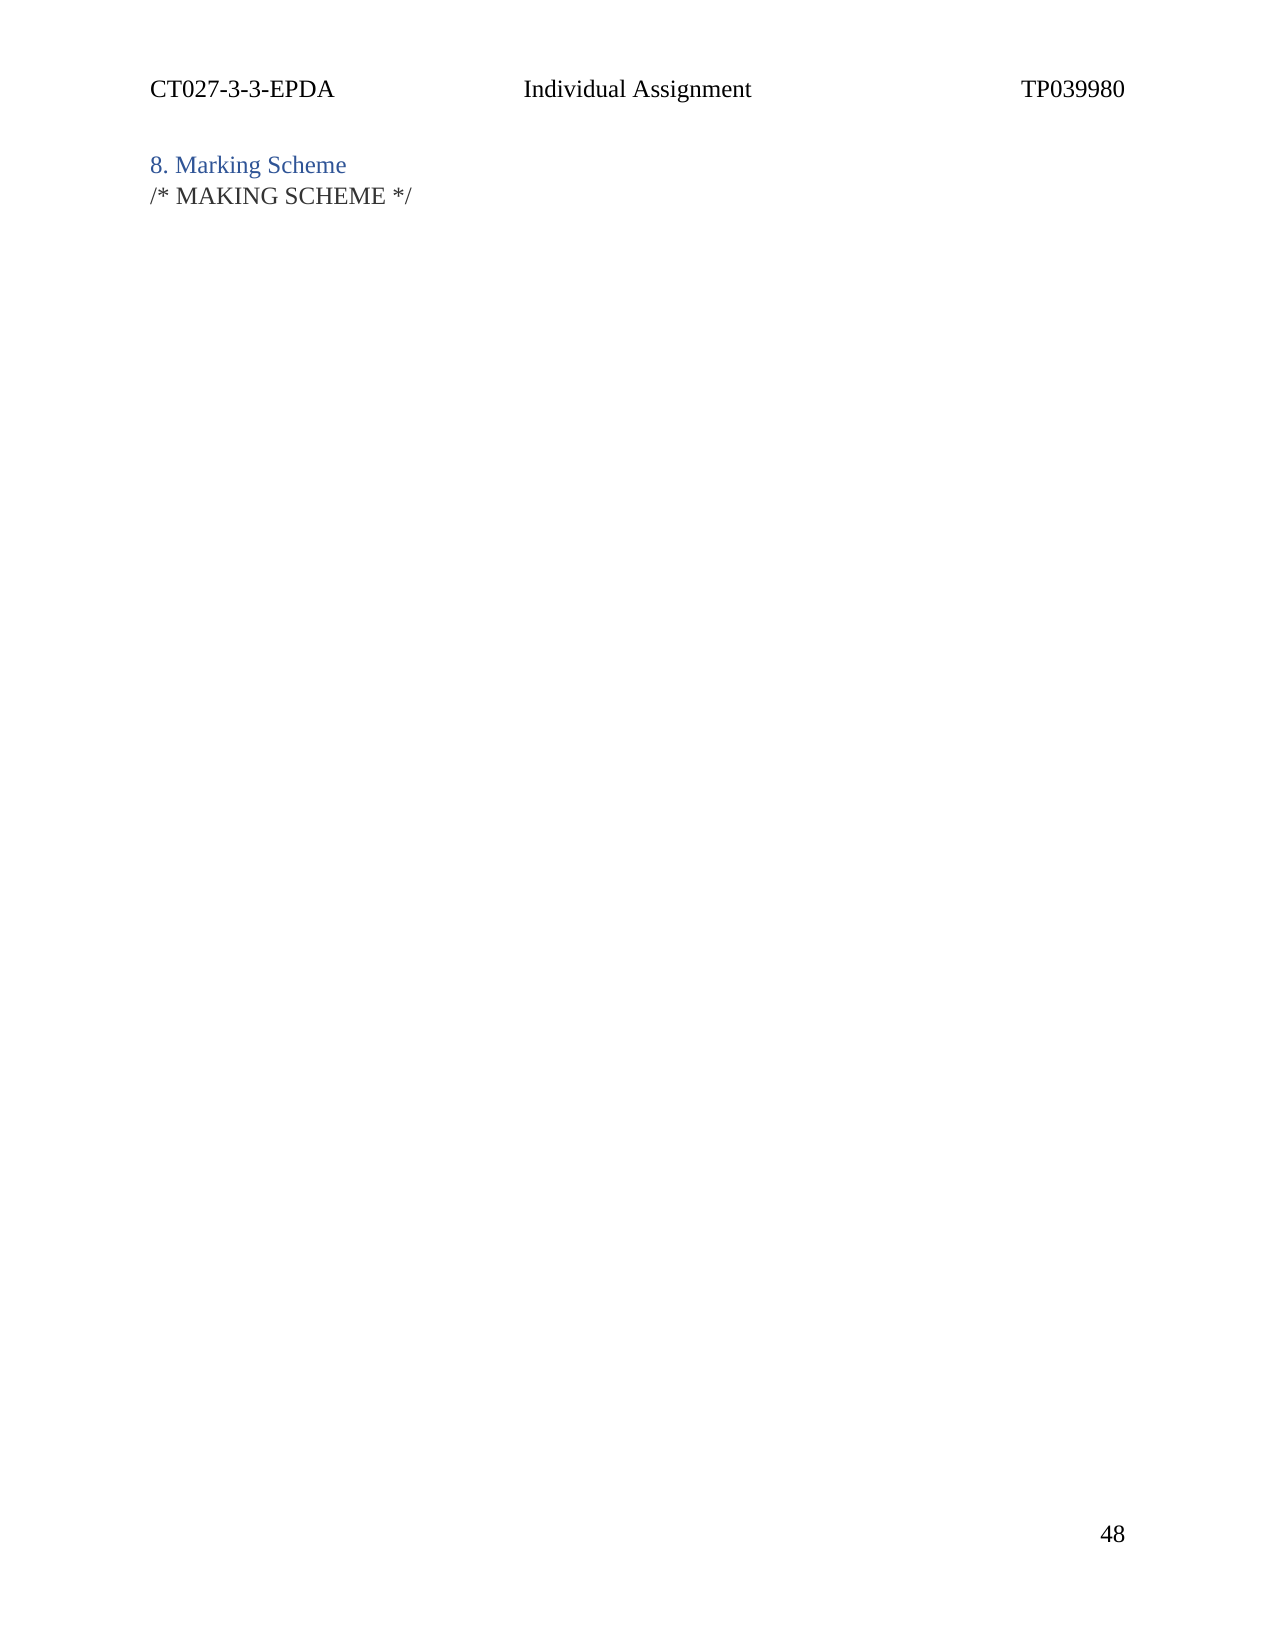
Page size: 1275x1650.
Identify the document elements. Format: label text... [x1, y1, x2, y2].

text /* MAKING SCHEME */ [150, 181, 1125, 210]
subtitle 8. Marking Scheme [150, 150, 1125, 179]
